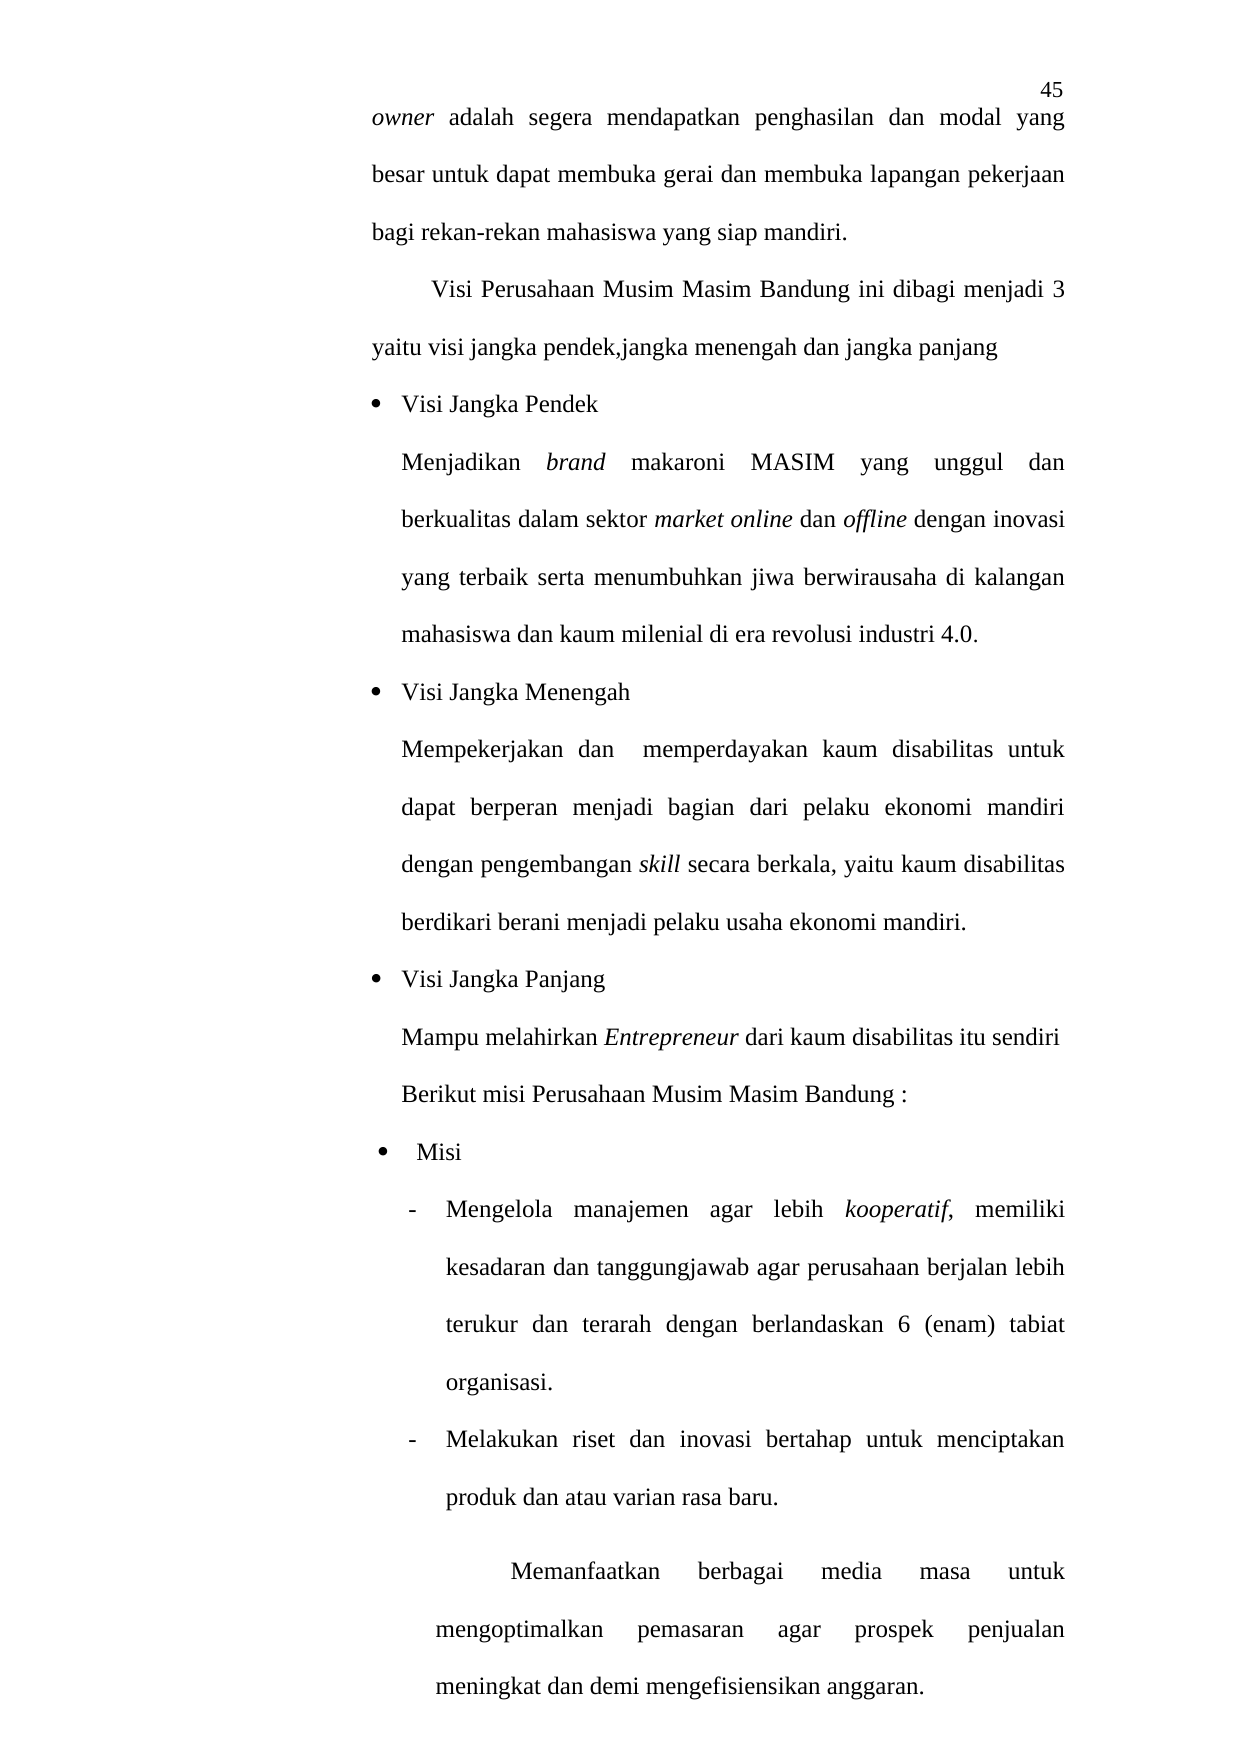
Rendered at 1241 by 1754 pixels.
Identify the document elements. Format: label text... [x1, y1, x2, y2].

list Mampu melahirkan Entrepreneur dari kaum disabilitas itu sendiri [401, 1022, 1209, 1051]
list Berikut misi Perusahaan Musim Masim Bandung : [401, 1079, 1209, 1108]
list Mengelola manajemen agar lebih kooperatif, memiliki kesadaran dan tanggungjawab agar perusahaan berjalan lebih terukur dan terarah dengan berlandaskan 6 (enam) tabiat organisasi. [408, 1194, 1065, 1396]
list Visi Jangka Panjang [372, 964, 1209, 993]
list Visi Jangka Pendek [372, 389, 1209, 418]
list Visi Jangka Menengah [372, 677, 1209, 706]
list Misi [378, 1137, 1209, 1166]
list Melakukan riset dan inovasi bertahap untuk menciptakan produk dan atau varian rasa baru. [408, 1424, 1065, 1511]
list Mempekerjakan dan memperdayakan kaum disabilitas untuk dapat berperan menjadi bagian dari pelaku ekonomi mandiri dengan pengembangan skill secara berkala, yaitu kaum disabilitas berdikari berani menjadi pelaku usaha ekonomi mandiri. [401, 734, 1065, 936]
list Visi Perusahaan Musim Masim Bandung ini dibagi menjadi 3 yaitu visi jangka pendek,jangka menengah dan jangka panjang [372, 274, 1065, 361]
list Menjadikan brand makaroni MASIM yang unggul dan berkualitas dalam sektor market online dan offline dengan inovasi yang terbaik serta menumbuhkan jiwa berwirausaha di kalangan mahasiswa dan kaum milenial di era revolusi industri 4.0. [401, 447, 1065, 648]
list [372, 102, 1065, 246]
text Memanfaatkan berbagai media masa untuk mengoptimalkan pemasaran agar prospek penjualan meningkat dan demi mengefisiensikan anggaran. [435, 1556, 1065, 1700]
